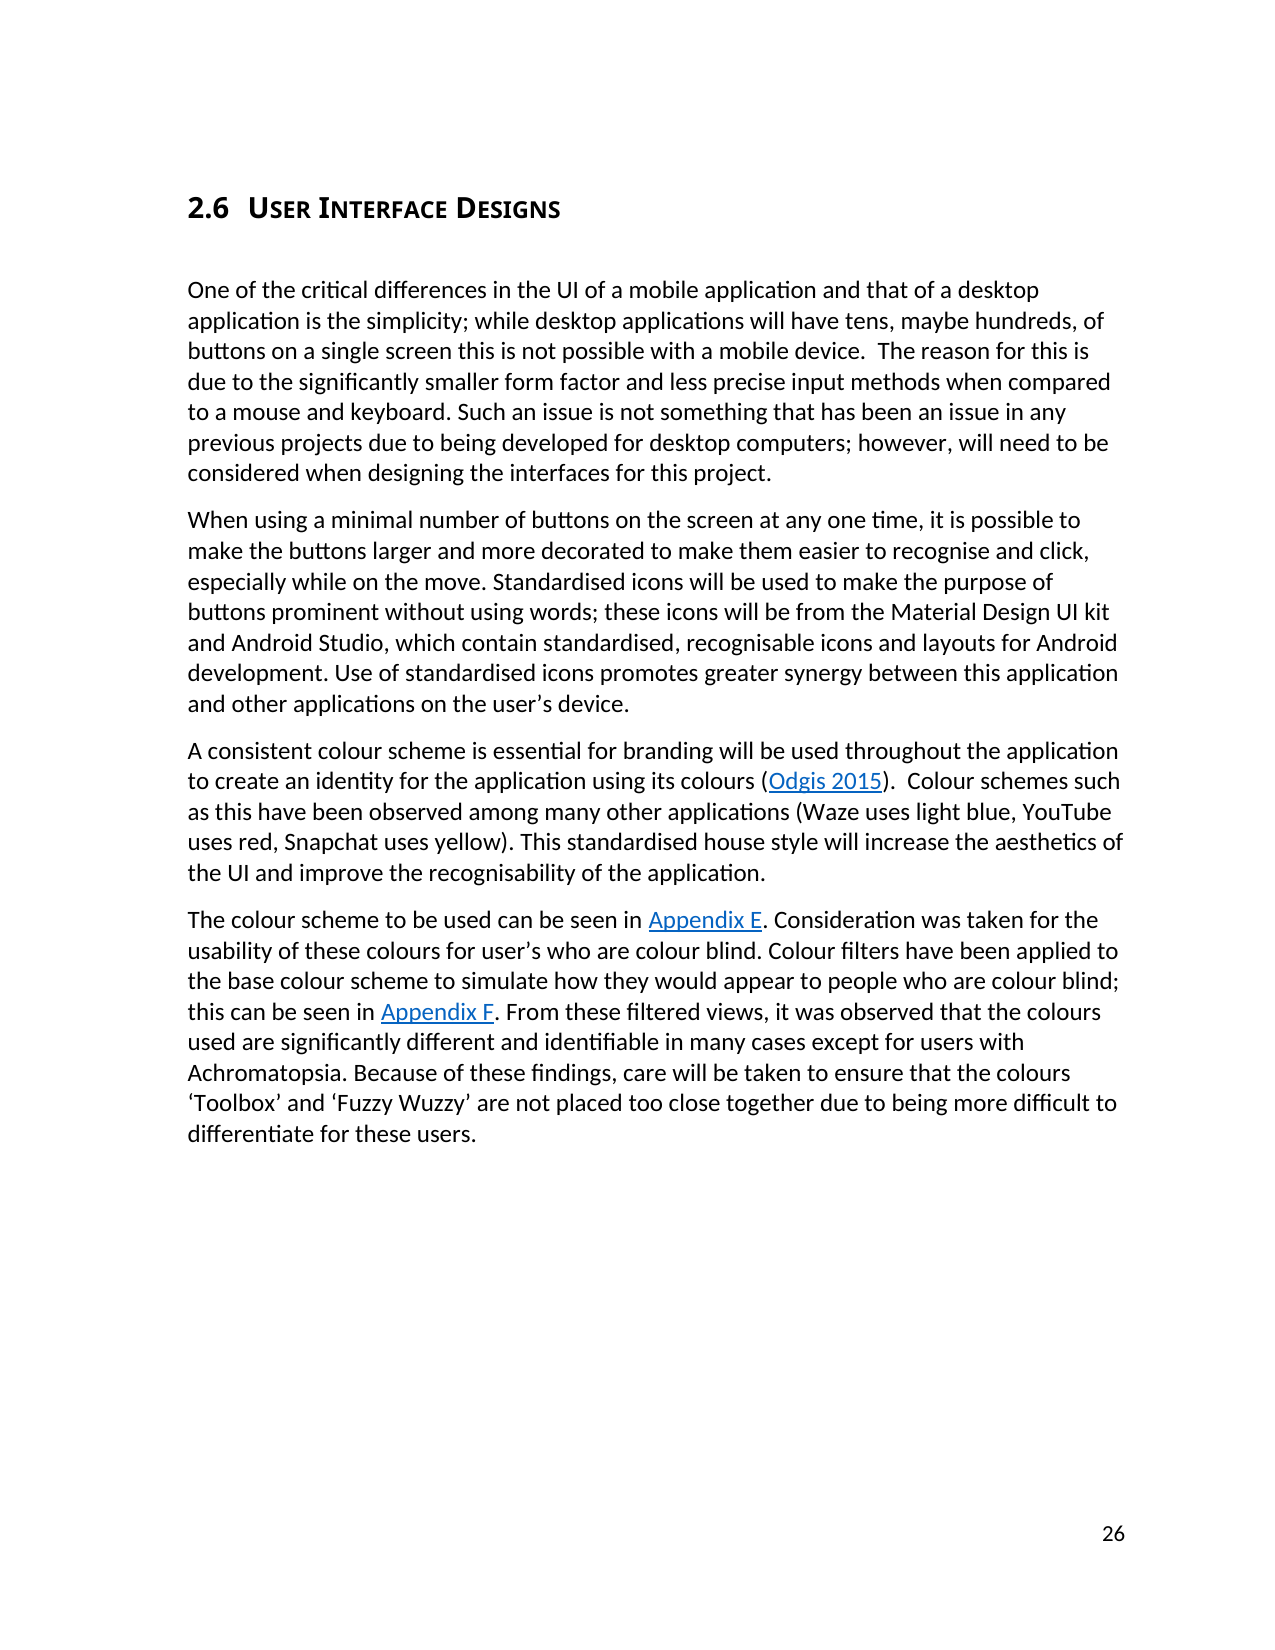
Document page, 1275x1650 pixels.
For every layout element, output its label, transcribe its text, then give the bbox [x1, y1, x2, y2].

text A consistent colour scheme is essential for branding will be used throughout the application to create an identity for the application using its colours (Odgis 2015). Colour schemes such as this have been observed among many other applications (Waze uses light blue, YouTube uses red, Snapchat uses yellow). This standardised house style will increase the aesthetics of the UI and improve the recognisability of the application. [187, 735, 1125, 888]
text One of the critical differences in the UI of a mobile application and that of a desktop application is the simplicity; while desktop applications will have tens, maybe hundreds, of buttons on a single screen this is not possible with a mobile device. The reason for this is due to the significantly smaller form factor and less precise input methods when compared to a mouse and keyboard. Such an issue is not something that has been an issue in any previous projects due to being developed for desktop computers; however, will need to be considered when designing the interfaces for this project. [187, 274, 1125, 488]
subtitle User Interface Designs [187, 187, 1125, 227]
text The colour scheme to be used can be seen in Appendix E. Consideration was taken for the usability of these colours for user’s who are colour blind. Colour filters have been applied to the base colour scheme to simulate how they would appear to people who are colour blind; this can be seen in Appendix F. From these filtered views, it was observed that the colours used are significantly different and identifiable in many cases except for users with Achromatopsia. Because of these findings, care will be taken to ensure that the colours ‘Toolbox’ and ‘Fuzzy Wuzzy’ are not placed too close together due to being more difficult to differentiate for these users. [187, 904, 1125, 1148]
text When using a minimal number of buttons on the screen at any one time, it is possible to make the buttons larger and more decorated to make them easier to recognise and click, especially while on the move. Standardised icons will be used to make the purpose of buttons prominent without using words; these icons will be from the Material Design UI kit and Android Studio, which contain standardised, recognisable icons and layouts for Android development. Use of standardised icons promotes greater synergy between this application and other applications on the user’s device. [187, 505, 1125, 718]
